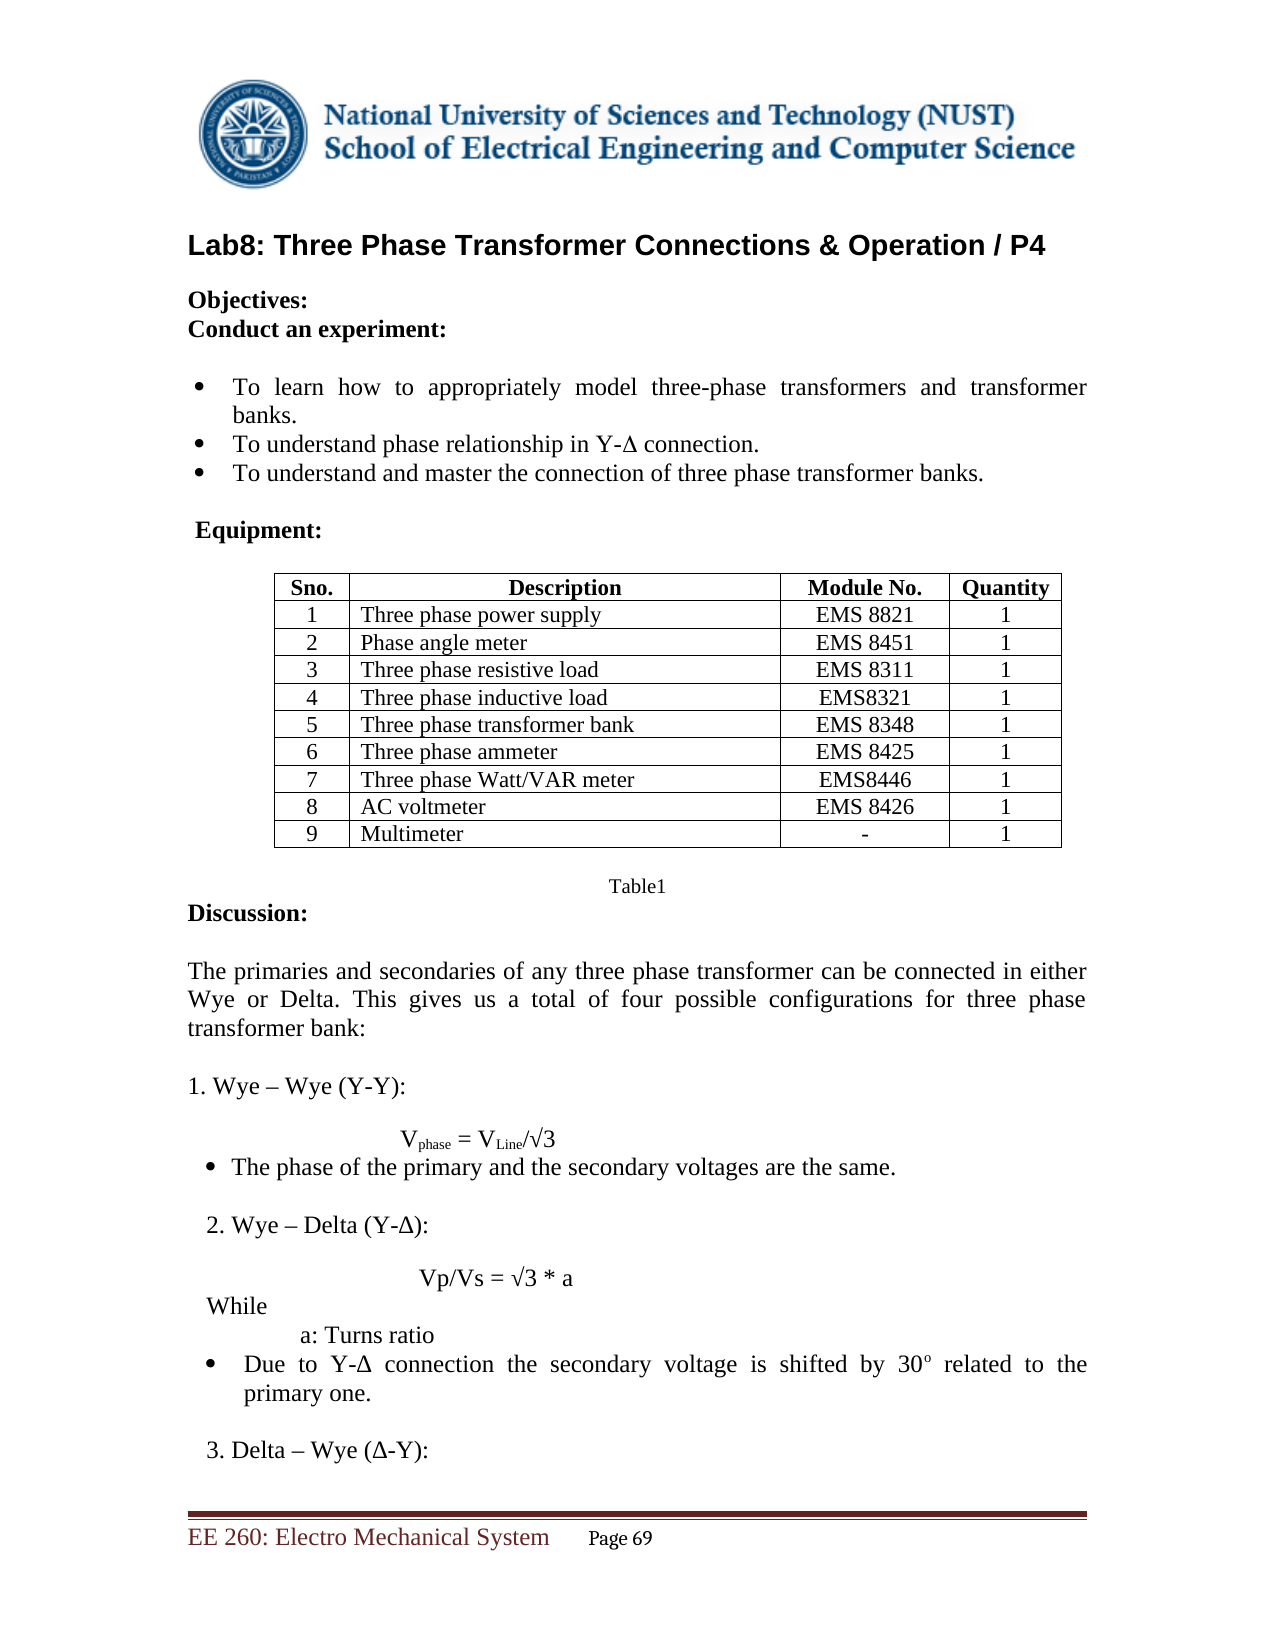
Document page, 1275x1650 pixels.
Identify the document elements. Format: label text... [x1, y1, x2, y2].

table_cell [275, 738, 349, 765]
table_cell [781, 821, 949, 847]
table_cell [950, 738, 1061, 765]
list To learn how to appropriately model three-phase transformers and transformer banks. [195, 372, 1087, 429]
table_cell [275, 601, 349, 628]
text a: Turns ratio [206, 1320, 1087, 1349]
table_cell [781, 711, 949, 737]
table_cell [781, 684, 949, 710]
text Lab8: Three Phase Transformer Connections & Operation / P4 [187, 228, 1087, 261]
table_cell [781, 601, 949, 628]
text Equipment: [195, 515, 1087, 544]
list To understand phase relationship in Y- connection. [195, 429, 1087, 458]
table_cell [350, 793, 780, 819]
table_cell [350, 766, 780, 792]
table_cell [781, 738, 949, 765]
text Conduct an experiment: [187, 314, 1087, 343]
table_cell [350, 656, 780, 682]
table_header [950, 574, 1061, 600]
picture [187, 75, 1088, 199]
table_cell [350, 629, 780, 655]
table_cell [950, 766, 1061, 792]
text 3. Delta – Wye (∆-Y): [187, 1435, 1087, 1464]
text Table1 [187, 874, 1087, 898]
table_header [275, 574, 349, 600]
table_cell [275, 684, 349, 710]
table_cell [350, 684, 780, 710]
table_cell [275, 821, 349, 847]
text Vphase = VLine/√3 [187, 1124, 1087, 1152]
text 2. Wye – Delta (Y-∆): [206, 1210, 1087, 1239]
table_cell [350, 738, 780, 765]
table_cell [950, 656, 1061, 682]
text Discussion: [187, 898, 1087, 927]
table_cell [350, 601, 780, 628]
text 1. Wye – Wye (Y-Y): [187, 1071, 1087, 1099]
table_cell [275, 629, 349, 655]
text Objectives: [187, 285, 1087, 314]
text Vp/Vs = √3 * a [206, 1263, 1087, 1291]
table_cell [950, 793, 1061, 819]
text The primaries and secondaries of any three phase transformer can be connected in either Wye or Delta. This gives us a total of four possible configurations for three phase transformer bank: [187, 956, 1087, 1042]
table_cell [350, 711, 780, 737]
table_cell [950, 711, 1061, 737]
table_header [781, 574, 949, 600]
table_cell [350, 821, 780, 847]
list Due to Y-∆ connection the secondary voltage is shifted by 30o related to the primary one. [206, 1349, 1087, 1406]
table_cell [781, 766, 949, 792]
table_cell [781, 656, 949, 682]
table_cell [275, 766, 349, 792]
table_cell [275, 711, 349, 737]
text While [206, 1291, 1087, 1320]
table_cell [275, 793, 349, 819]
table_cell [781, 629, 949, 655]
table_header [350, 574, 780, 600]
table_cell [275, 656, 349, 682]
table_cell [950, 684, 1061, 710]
list To understand and master the connection of three phase transformer banks. [195, 458, 1087, 487]
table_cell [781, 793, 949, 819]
list The phase of the primary and the secondary voltages are the same. [206, 1152, 1087, 1181]
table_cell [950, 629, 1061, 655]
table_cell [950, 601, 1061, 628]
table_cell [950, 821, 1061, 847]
